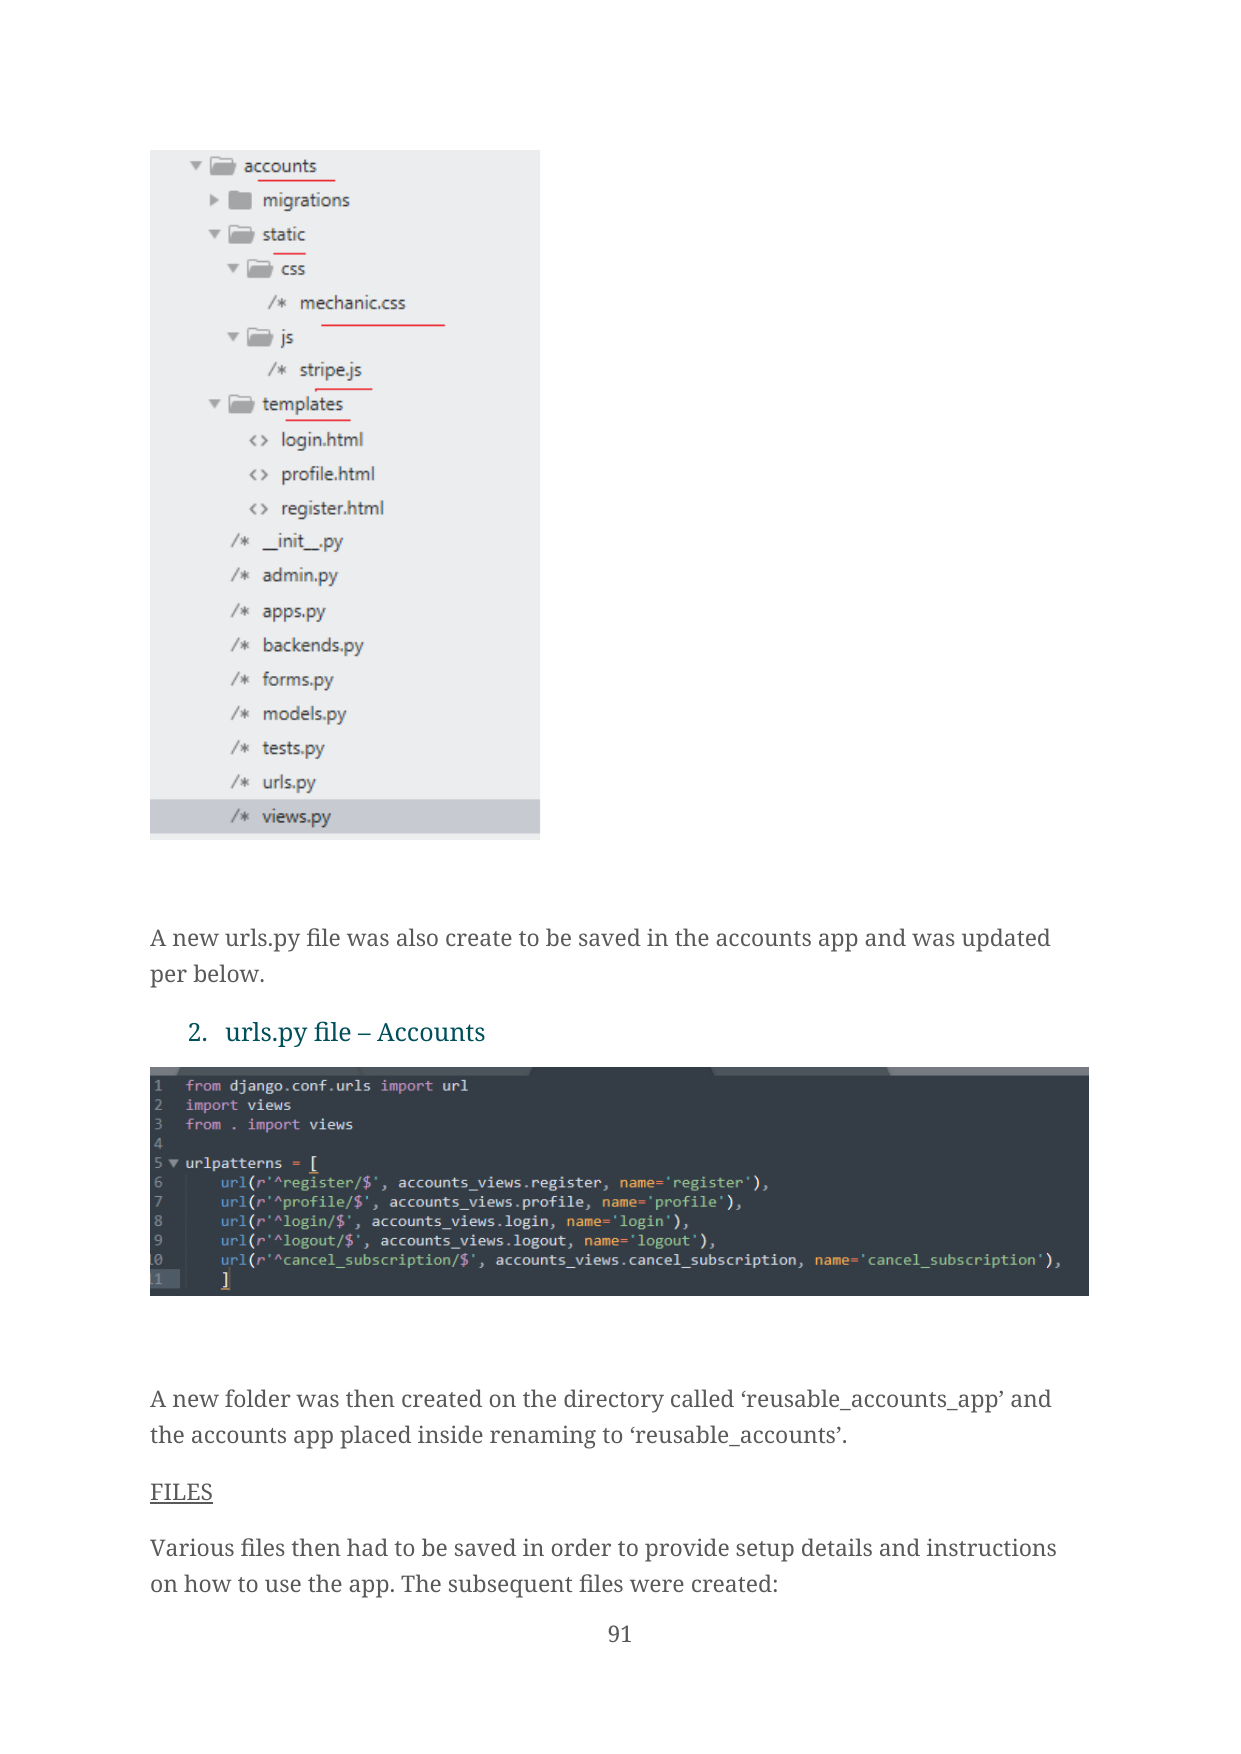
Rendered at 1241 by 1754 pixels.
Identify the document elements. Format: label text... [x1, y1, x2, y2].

text Various files then had to be saved in order to provide setup details and instructions on how to use the app. The subsequent files were created: [150, 1532, 1090, 1599]
picture [150, 150, 540, 840]
text FILES [150, 1476, 1090, 1507]
text A new urls.py file was also create to be saved in the accounts app and was updated per below. [150, 922, 1090, 989]
list urls.py file – Accounts [187, 1014, 1090, 1048]
picture [150, 1067, 1089, 1296]
text A new folder was then created on the directory called ‘reusable_accounts_app’ and the accounts app placed inside renaming to ‘reusable_accounts’. [150, 1383, 1090, 1450]
